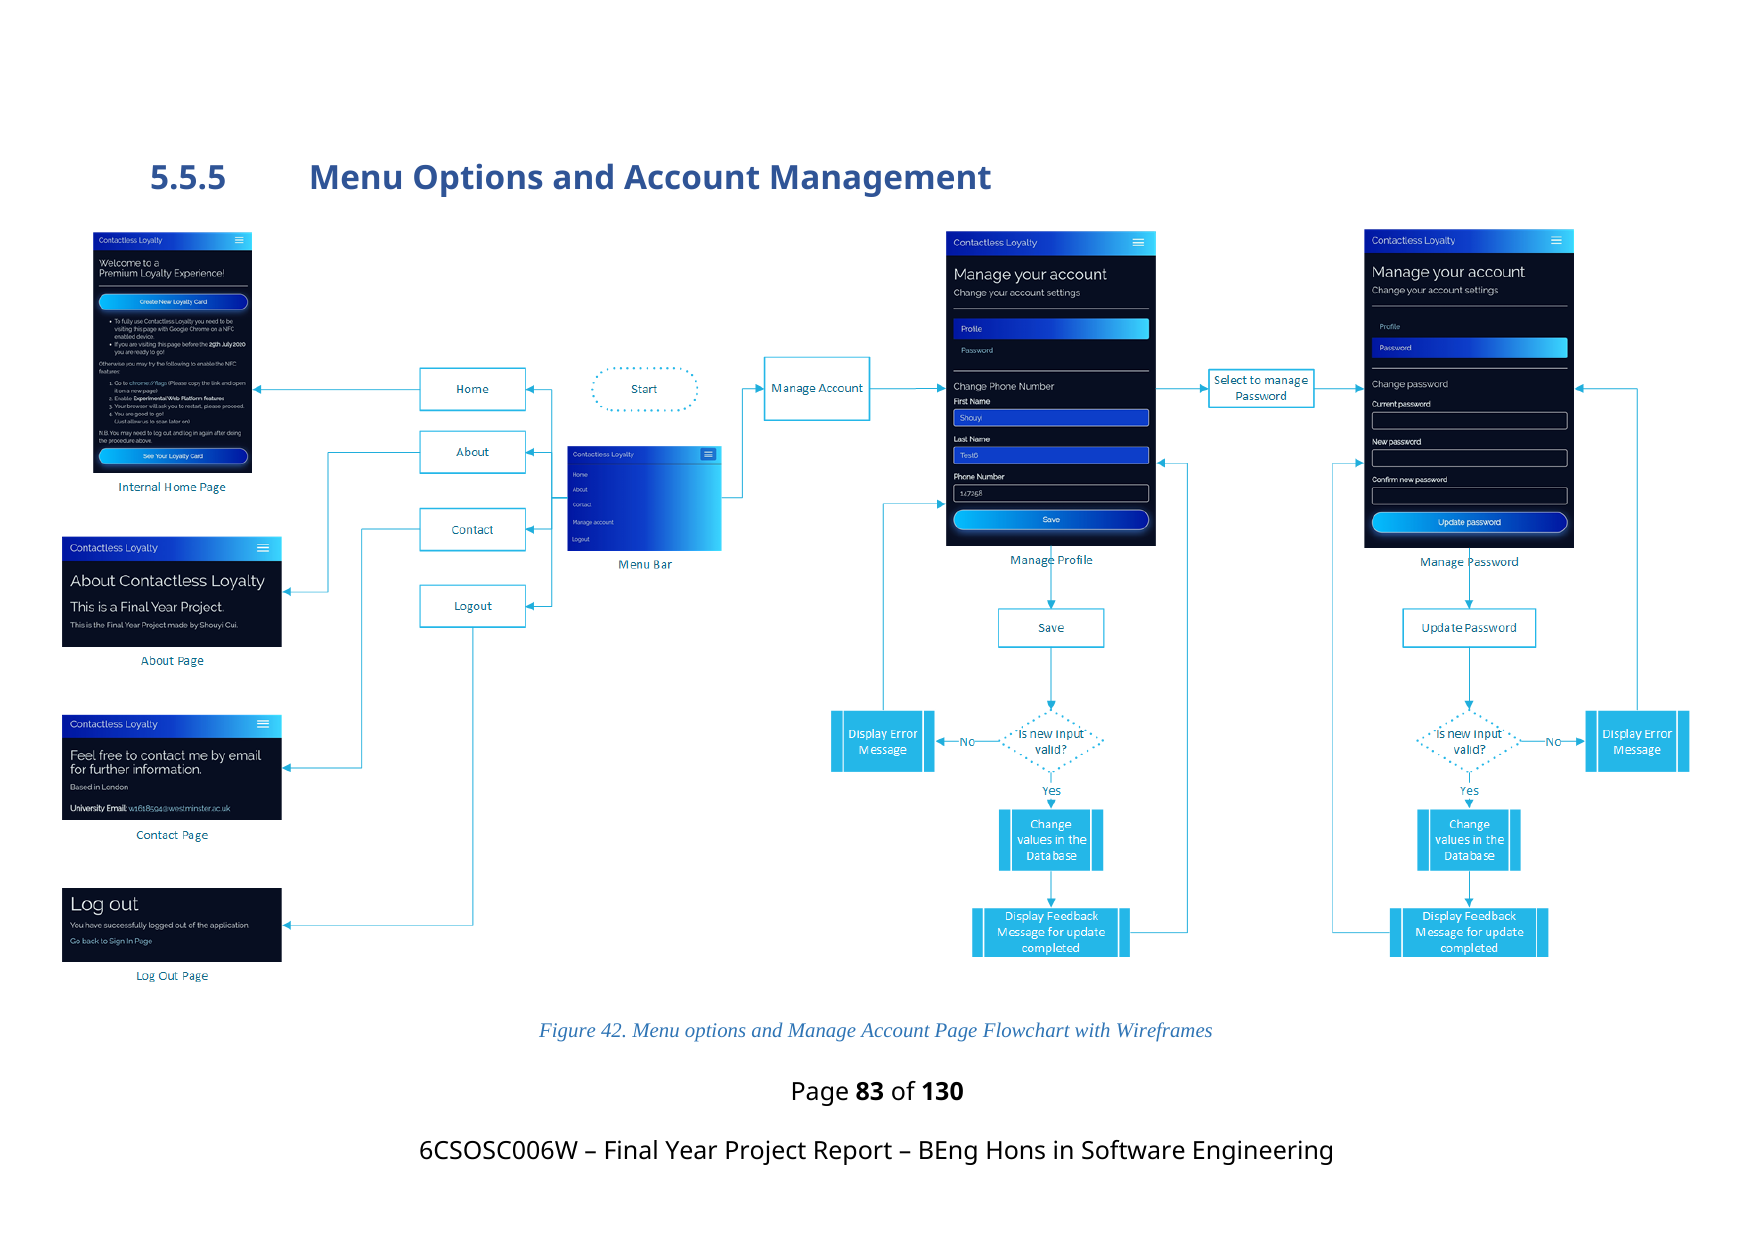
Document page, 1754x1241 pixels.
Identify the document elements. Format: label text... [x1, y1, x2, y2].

subtitle Menu Options and Account Management [150, 154, 1604, 199]
text Figure . Menu options and Manage Account Page Flowchart with Wireframes [150, 1017, 1604, 1042]
picture [61, 228, 1691, 990]
